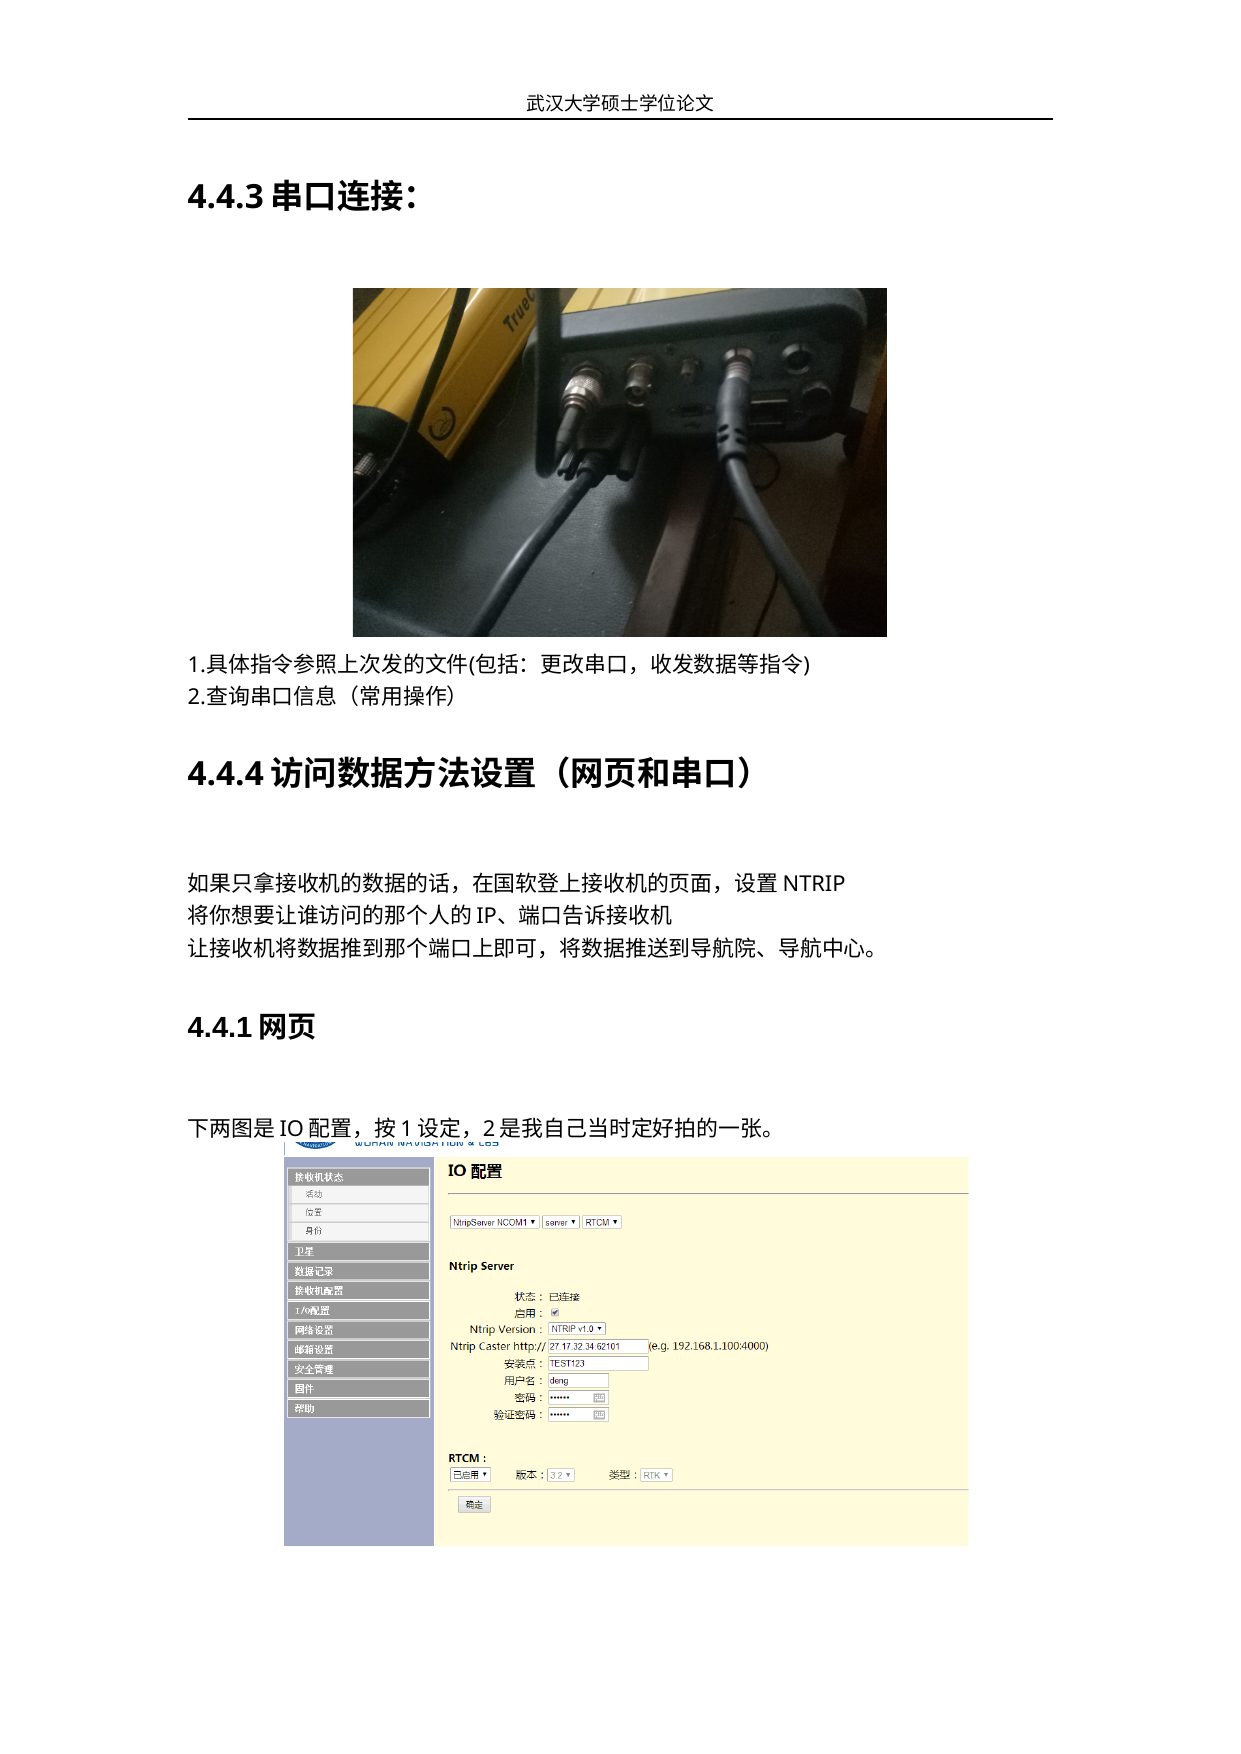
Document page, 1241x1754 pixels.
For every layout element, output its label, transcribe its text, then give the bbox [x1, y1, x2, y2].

subtitle 4.4.4访问数据方法设置（网页和串口） [187, 738, 1053, 803]
subtitle 4.4.1网页 [187, 992, 1053, 1057]
text 如果只拿接收机的数据的话，在国软登上接收机的页面，设置NTRIP [187, 865, 1053, 898]
picture [271, 1142, 969, 1546]
text 1.具体指令参照上次发的文件(包括：更改串口，收发数据等指令) [187, 646, 1053, 679]
text 让接收机将数据推到那个端口上即可，将数据推送到导航院、导航中心。 [187, 930, 1053, 963]
picture [352, 288, 887, 637]
text 将你想要让谁访问的那个人的IP、端口告诉接收机 [187, 898, 1053, 930]
text 2.查询串口信息（常用操作） [187, 679, 1053, 711]
subtitle 4.4.3串口连接： [187, 162, 1053, 227]
text 下两图是IO配置，按1设定，2是我自己当时定好拍的一张。 [187, 1110, 1053, 1143]
